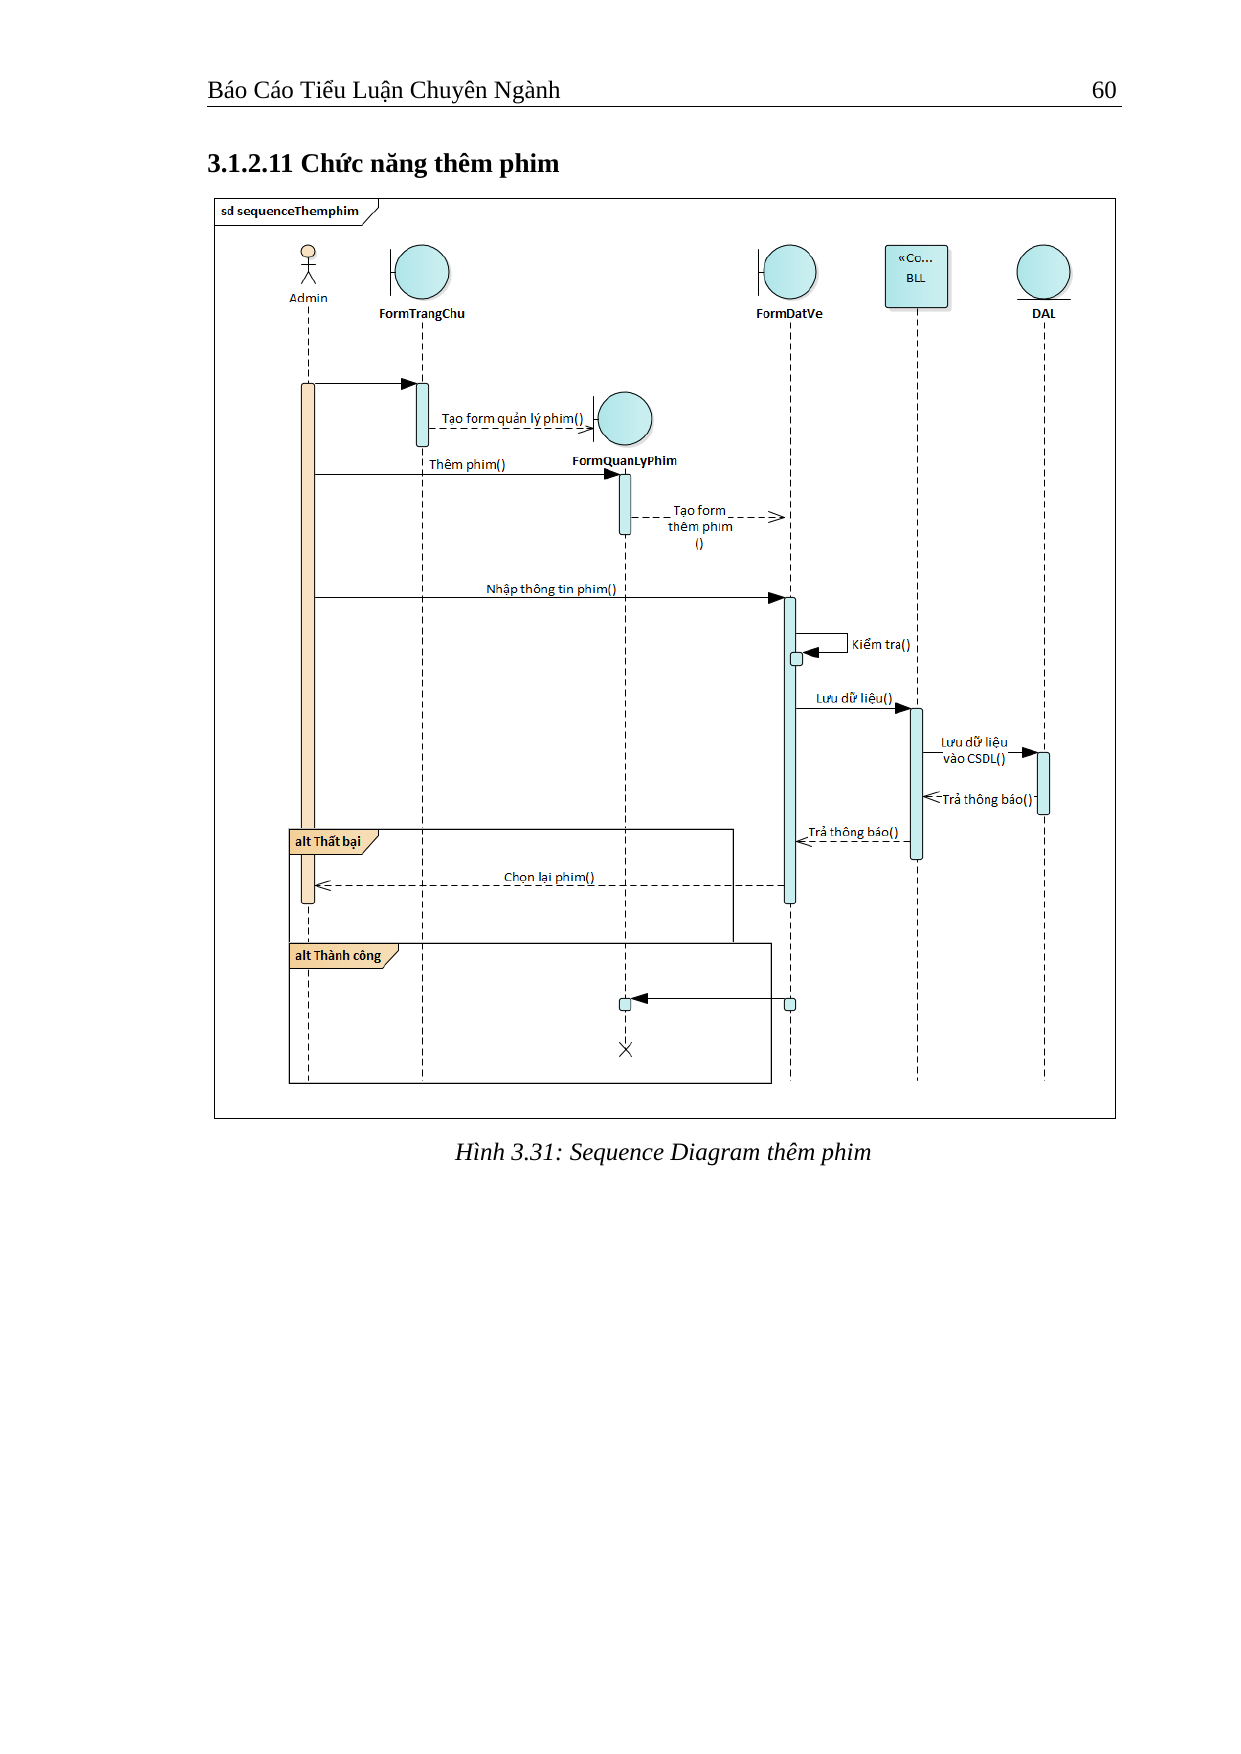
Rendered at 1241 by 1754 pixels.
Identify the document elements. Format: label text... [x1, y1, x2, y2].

subtitle 3.1.2.11 Chức năng thêm phim [207, 147, 1122, 178]
picture [207, 190, 1122, 1125]
